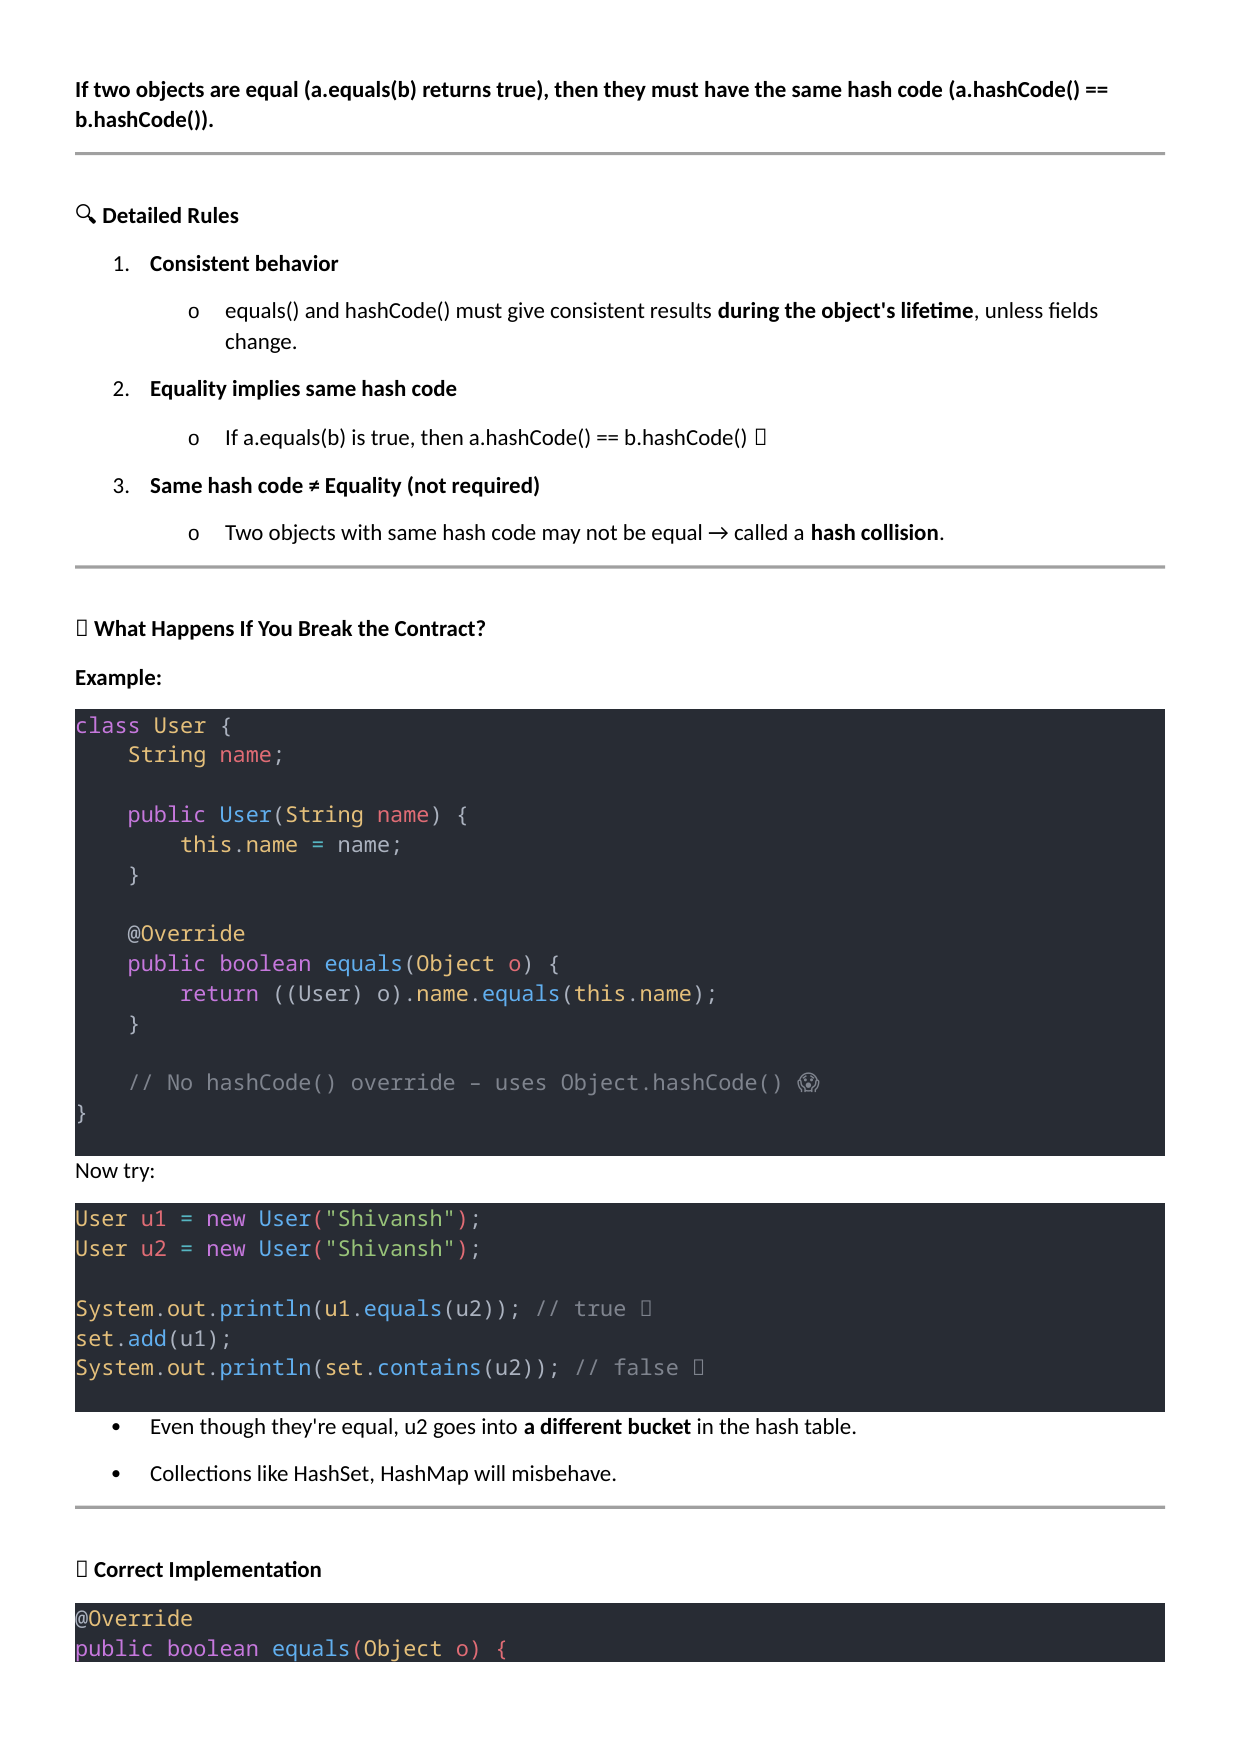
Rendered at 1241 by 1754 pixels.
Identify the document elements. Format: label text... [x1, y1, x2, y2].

list Equality implies same hash code [112, 374, 1165, 402]
text @Override [75, 1603, 1165, 1633]
list Two objects with same hash code may not be equal → called a hash collision. [187, 518, 1165, 547]
text Now try: [75, 1156, 1165, 1184]
text this.name = name; [75, 829, 1165, 858]
list Collections like HashSet, HashMap will misbehave. [112, 1459, 1165, 1487]
text 🔍 Detailed Rules [75, 199, 1165, 230]
text } [75, 1007, 1165, 1037]
list Same hash code ≠ Equality (not required) [112, 471, 1165, 499]
text public boolean equals(Object o) { [75, 1633, 1165, 1662]
text If two objects are equal (a.equals(b) returns true), then they must have the same hash code (a.hashCode() == b.hashCode()). [75, 75, 1165, 133]
list Even though they're equal, u2 goes into a different bucket in the hash table. [112, 1412, 1165, 1440]
text System.out.println(set.contains(u2)); // false ❌ [75, 1352, 1165, 1382]
text User u1 = new User("Shivansh"); [75, 1203, 1165, 1233]
text // No hashCode() override – uses Object.hashCode() 😱 [75, 1067, 1165, 1097]
text class User { [75, 709, 1165, 739]
text Example: [75, 663, 1165, 691]
text System.out.println(u1.equals(u2)); // true ✅ [75, 1293, 1165, 1322]
list Consistent behavior [112, 249, 1165, 277]
text return ((User) o).name.equals(this.name); [75, 978, 1165, 1007]
text set.add(u1); [75, 1322, 1165, 1352]
text @Override [75, 918, 1165, 948]
text ✅ Correct Implementation [75, 1552, 1165, 1584]
text } [75, 1097, 1165, 1127]
text } [75, 858, 1165, 888]
text public User(String name) { [75, 799, 1165, 829]
list If a.equals(b) is true, then a.hashCode() == b.hashCode() ✅ [187, 421, 1165, 452]
text ❌ What Happens If You Break the Contract? [75, 612, 1165, 643]
list equals() and hashCode() must give consistent results during the object's lifetime, unless fields change. [187, 296, 1165, 355]
text String name; [75, 739, 1165, 769]
text public boolean equals(Object o) { [75, 948, 1165, 978]
text User u2 = new User("Shivansh"); [75, 1233, 1165, 1263]
